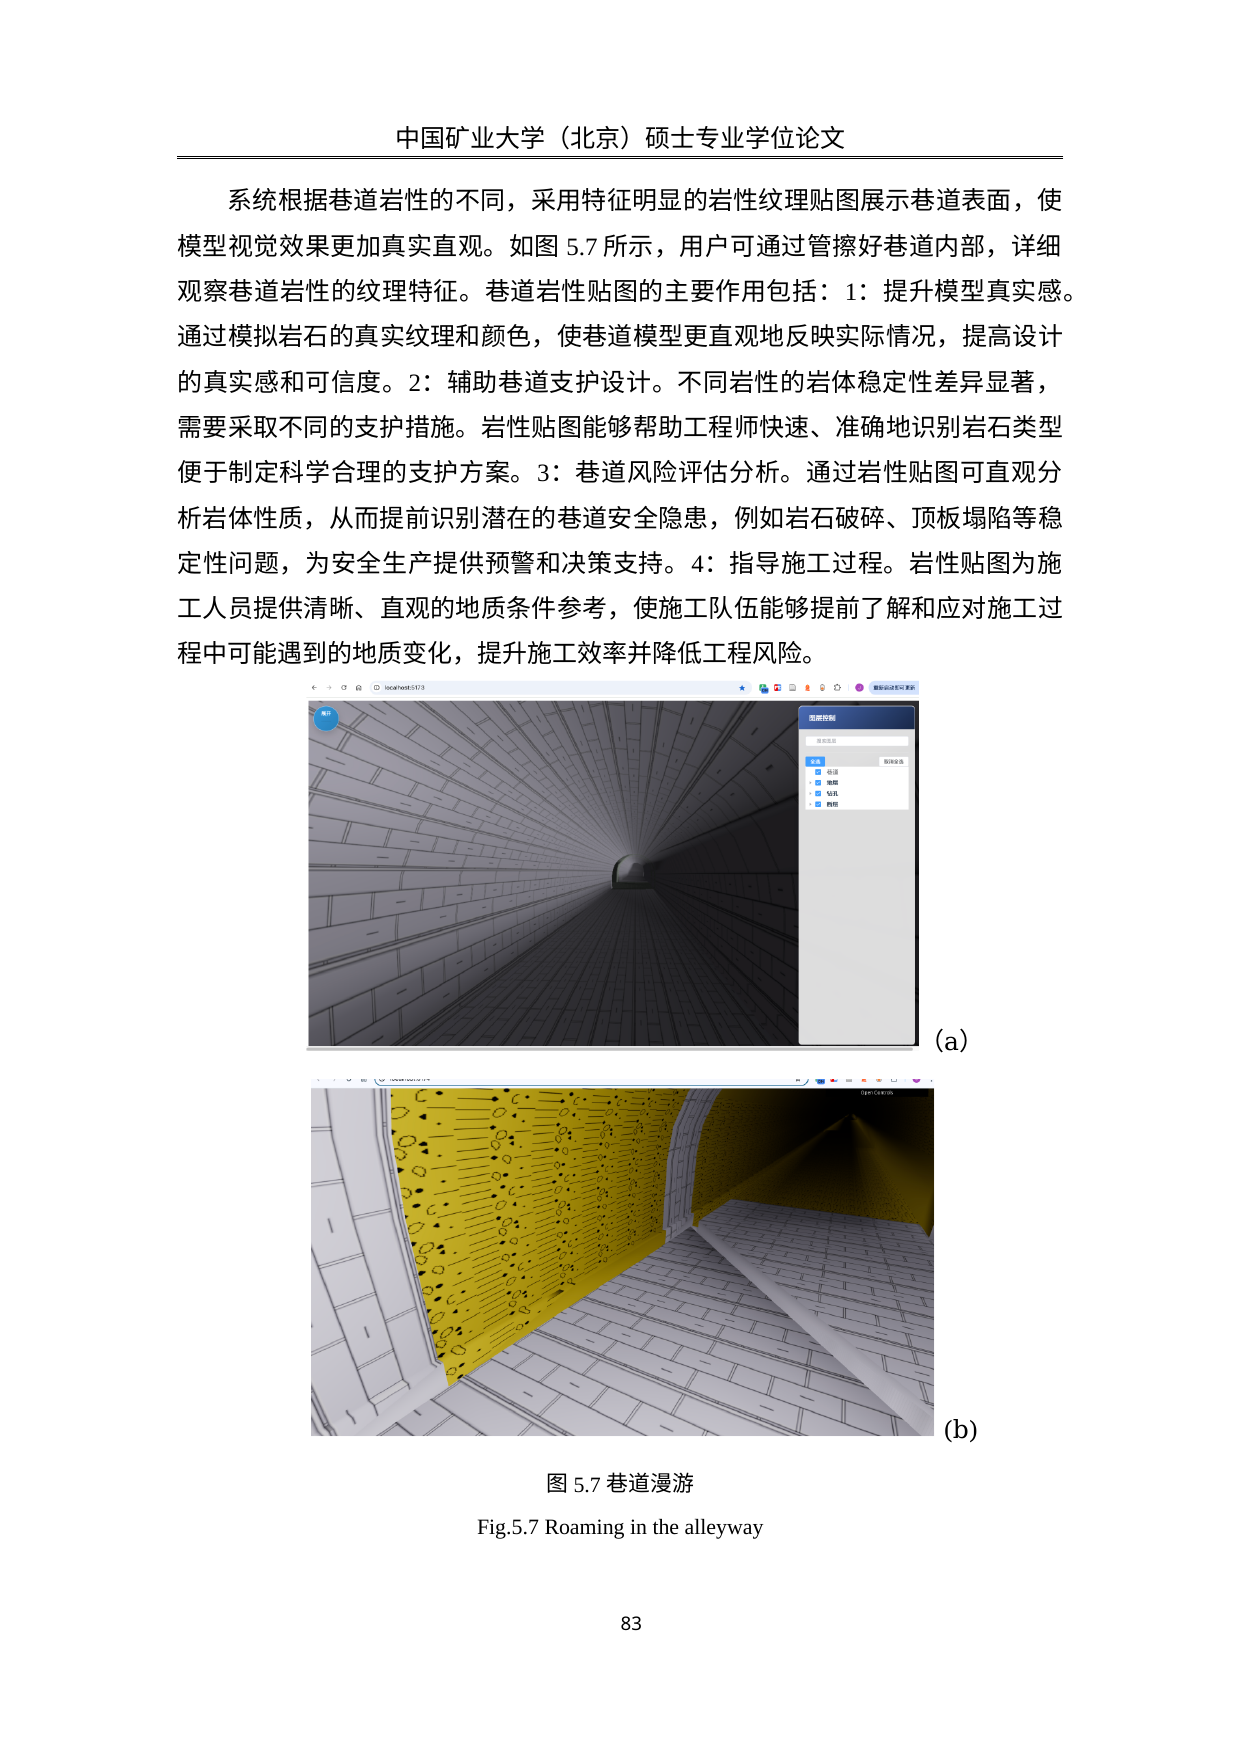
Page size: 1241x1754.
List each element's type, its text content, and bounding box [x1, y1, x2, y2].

text Fig.5.7 Roaming in the alleyway [177, 1505, 1063, 1539]
text 图 5.7 巷道漫游 [177, 1463, 1063, 1497]
picture [306, 679, 919, 1051]
text 系统根据巷道岩性的不同，采用特征明显的岩性纹理贴图展示巷道表面，使模型视觉效果更加真实直观。如图5.7所示，用户可通过管擦好巷道内部，详细观察巷道岩性的纹理特征。巷道岩性贴图的主要作用包括：1：提升模型真实感。通过模拟岩石的真实纹理和颜色，使巷道模型更直观地反映实际情况，提高设计的真实感和可信度。2：辅助巷道支护设计。不同岩性的岩体稳定性差异显著，需要采取不同的支护措施。岩性贴图能够帮助工程师快速、准确地识别岩石类型，便于制定科学合理的支护方案。3：巷道风险评估分析。通过岩性贴图可直观分析岩体性质，从而提前识别潜在的巷道安全隐患，例如岩石破碎、顶板塌陷等稳定性问题，为安全生产提供预警和决策支持。4：指导施工过程。岩性贴图为施工人员提供清晰、直观的地质条件参考，使施工队伍能够提前了解和应对施工过程中可能遇到的地质变化，提升施工效率并降低工程风险。 [177, 181, 1063, 670]
picture [311, 1079, 935, 1439]
